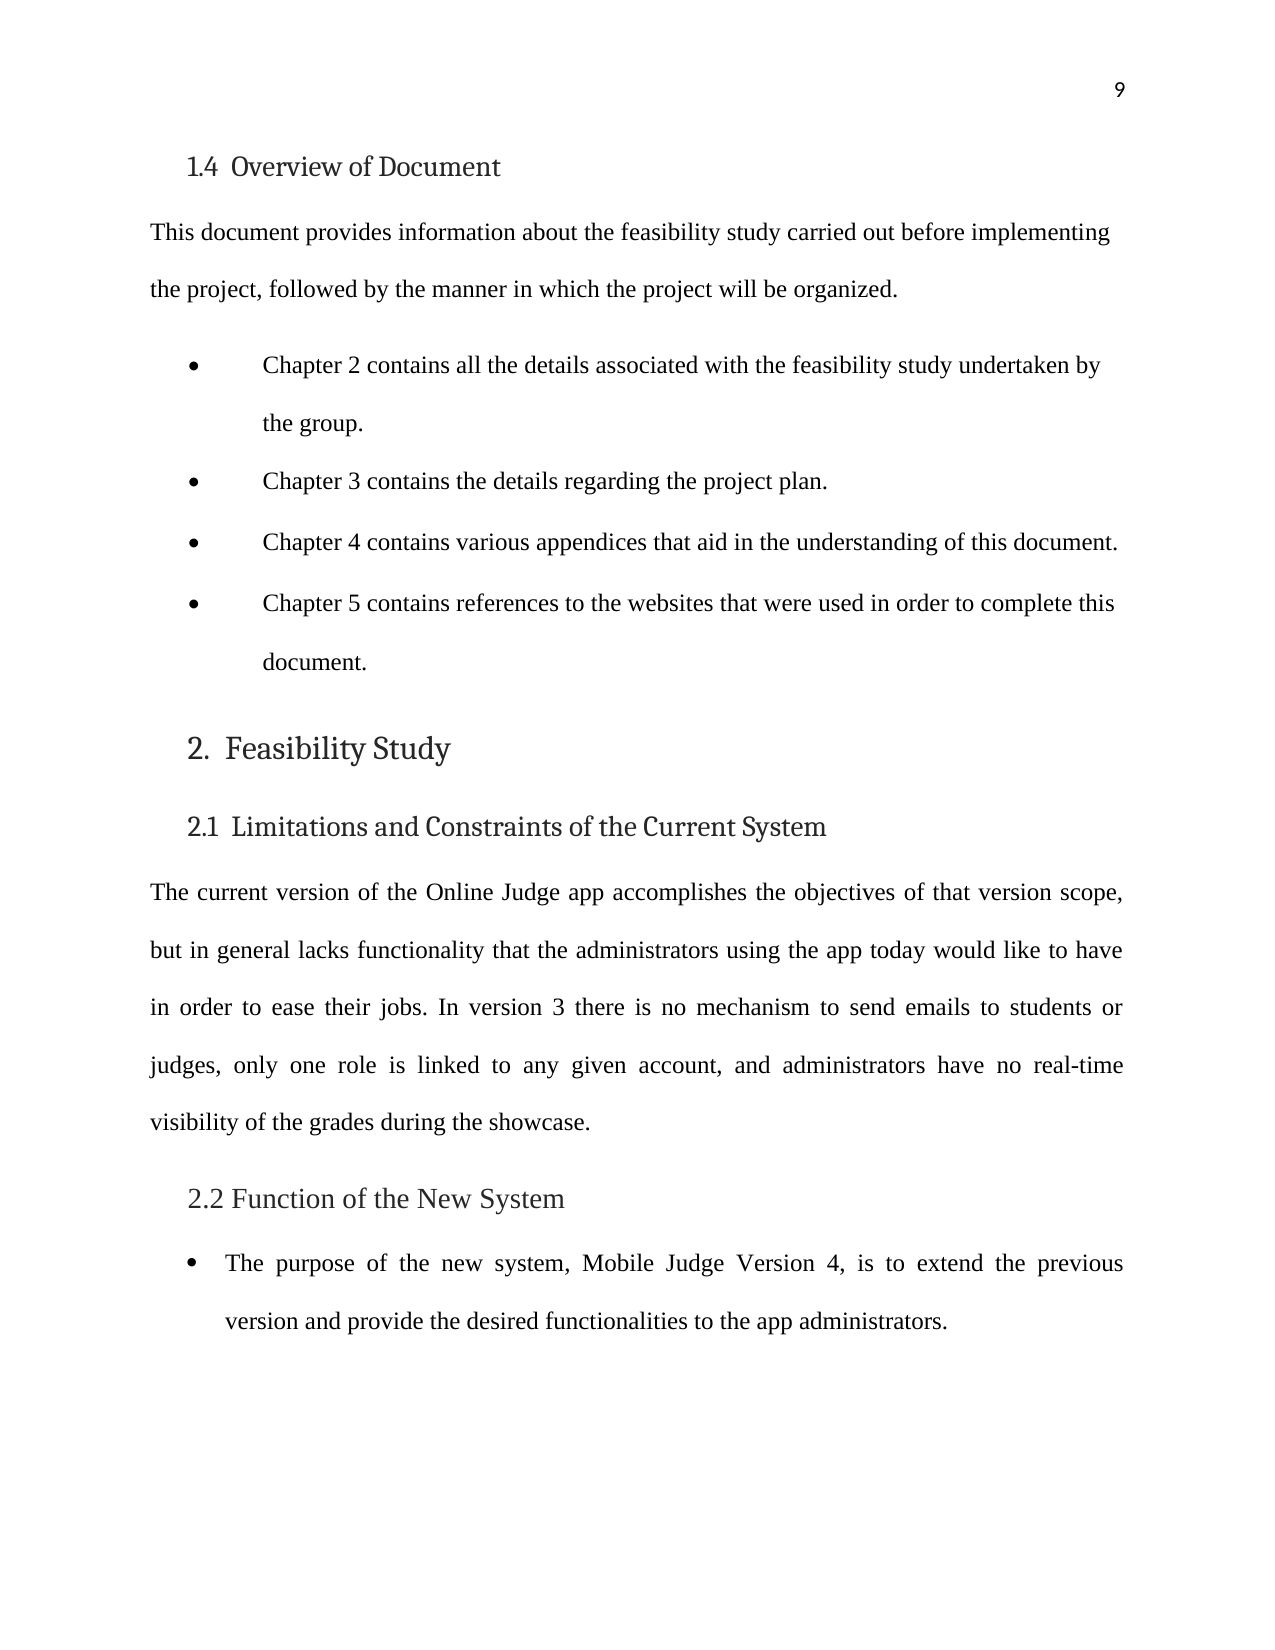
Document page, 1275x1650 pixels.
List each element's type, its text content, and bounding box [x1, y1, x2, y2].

list Chapter 3 contains the details regarding the project plan. [187, 466, 1125, 496]
text The current version of the Online Judge app accomplishes the objectives of that version scope, but in general lacks functionality that the administrators using the app today would like to have in order to ease their jobs. In version 3 there is no mechanism to send emails to students or judges, only one role is linked to any given account, and administrators have no real-time visibility of the grades during the showcase. [150, 877, 1125, 1136]
list Chapter 4 contains various appendices that aid in the understanding of this document. [187, 527, 1125, 557]
subtitle Feasibility Study [187, 729, 1125, 768]
list The purpose of the new system, Mobile Judge Version 4, is to extend the previous version and provide the desired functionalities to the app administrators. [187, 1248, 1125, 1335]
subtitle Function of the New System [187, 1181, 1125, 1215]
list Chapter 5 contains references to the websites that were used in order to complete this document. [187, 588, 1125, 676]
list Chapter 2 contains all the details associated with the feasibility study undertaken by the group. [187, 349, 1125, 437]
subtitle Overview of Document [187, 150, 1125, 183]
text This document provides information about the feasibility study carried out before implementing the project, followed by the manner in which the project will be organized. [150, 217, 1125, 303]
subtitle Limitations and Constraints of the Current System [187, 810, 1125, 844]
